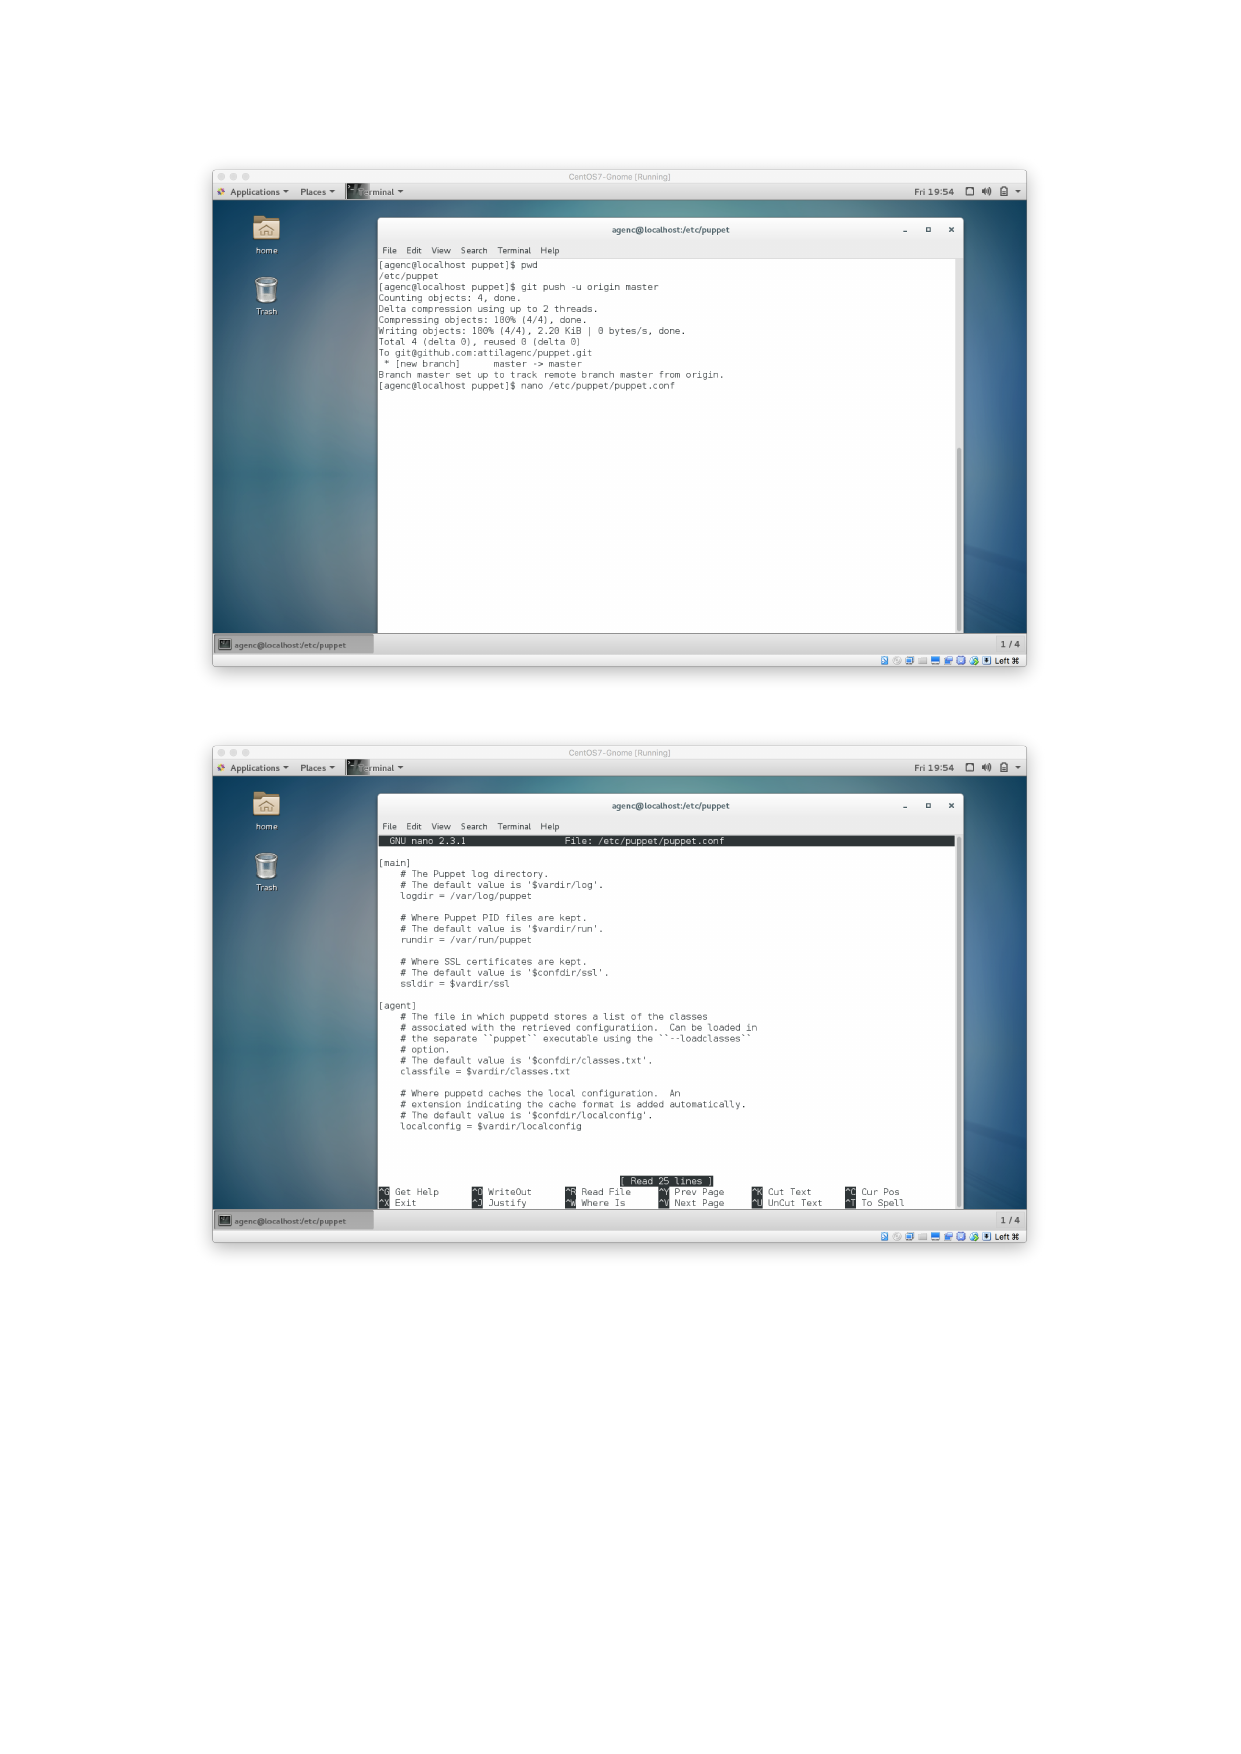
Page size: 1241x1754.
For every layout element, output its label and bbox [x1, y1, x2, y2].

picture [187, 726, 1052, 1273]
picture [187, 150, 1052, 697]
